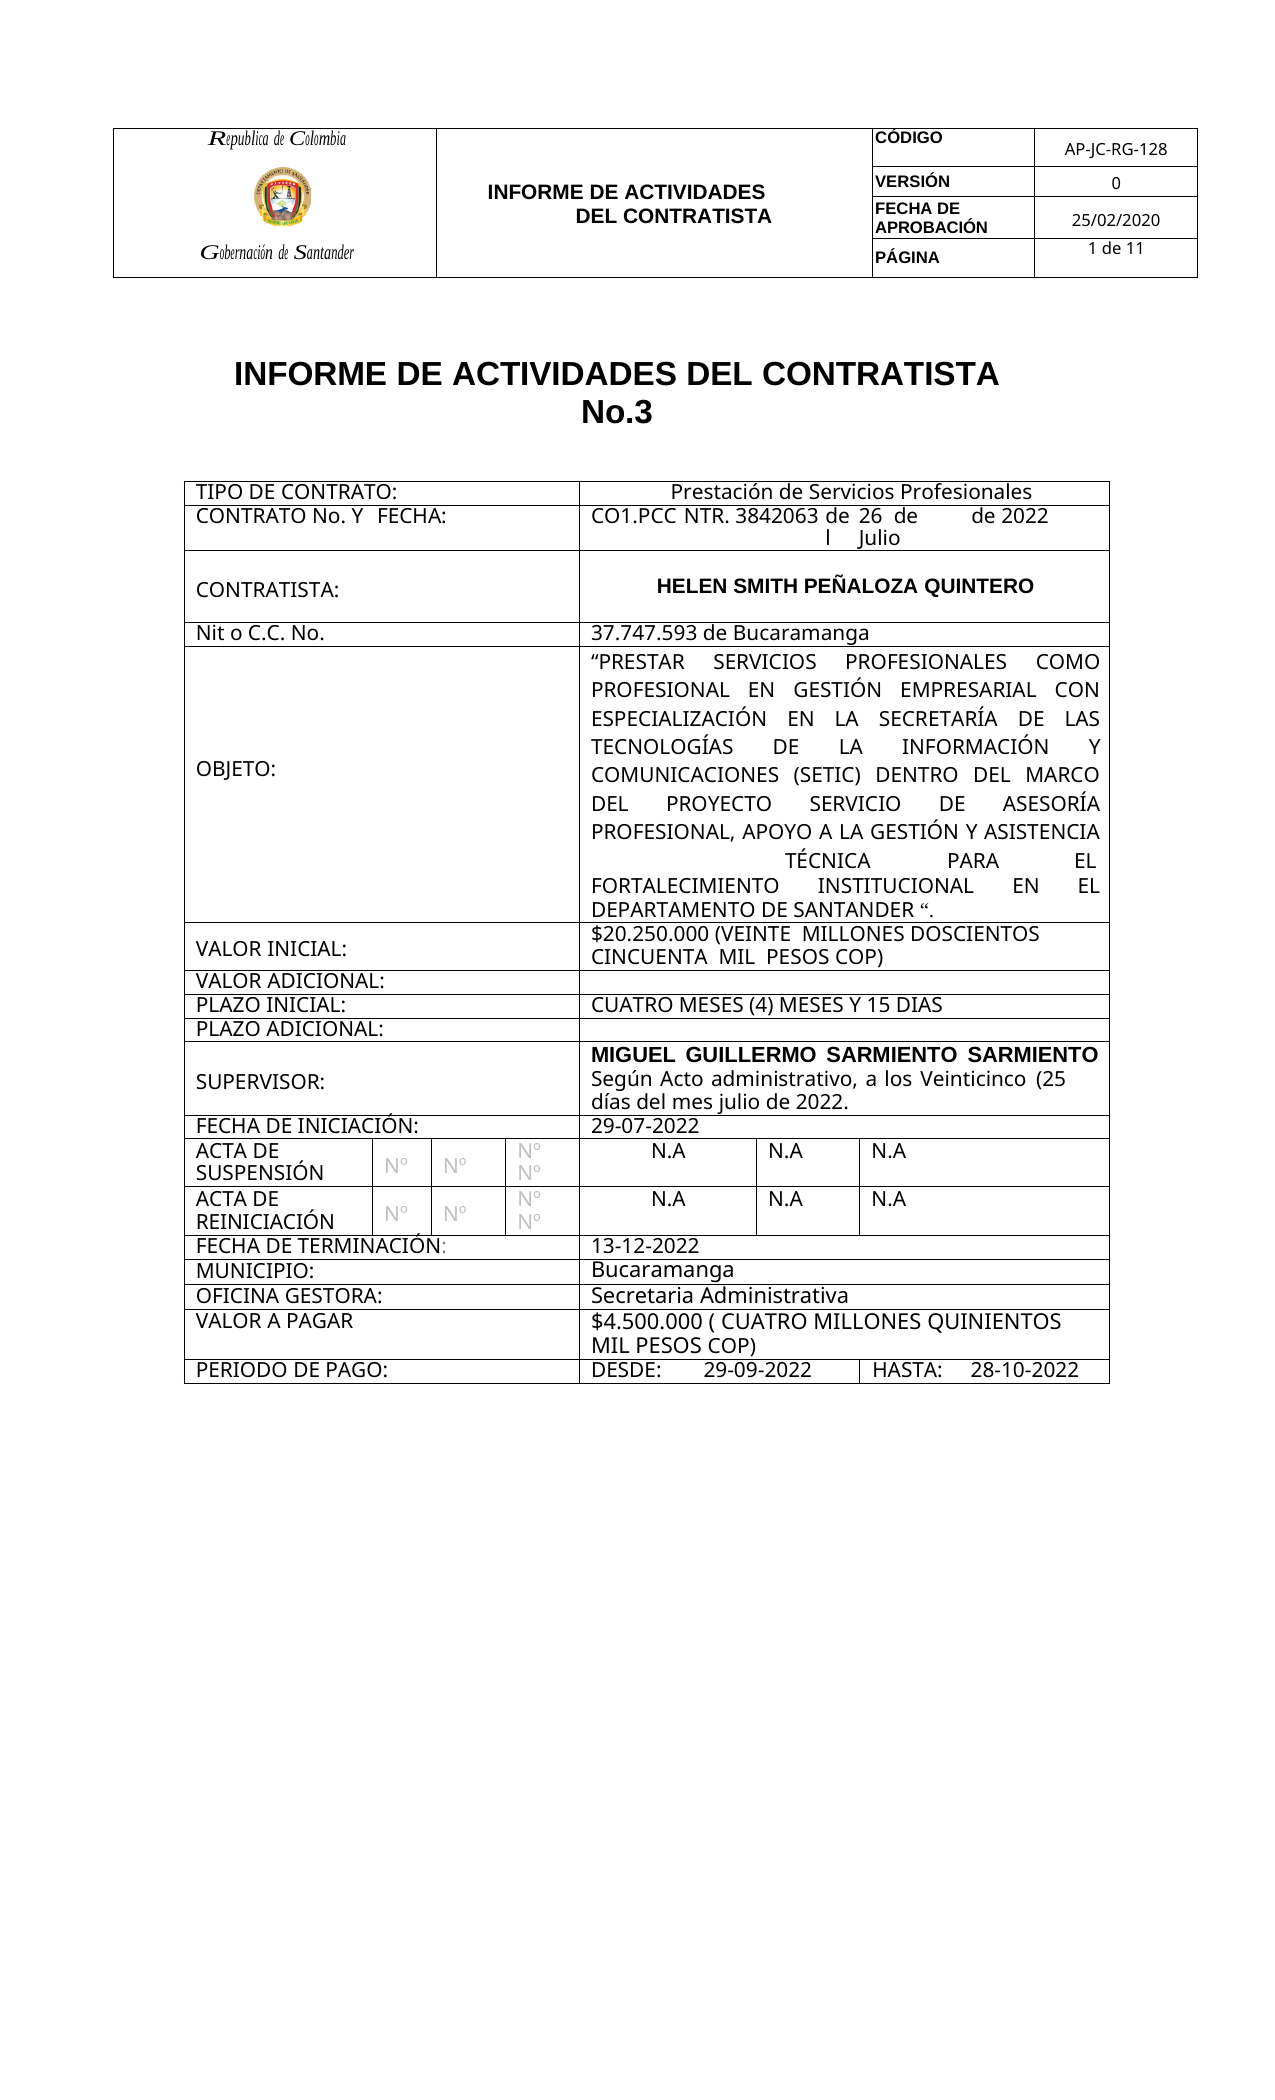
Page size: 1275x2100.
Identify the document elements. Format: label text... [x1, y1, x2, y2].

table_cell N.A [580, 1187, 756, 1234]
table_cell 26 de Julio [854, 506, 966, 550]
table_cell 37.747.593 de Bucaramanga [580, 623, 1109, 646]
table_cell N.A [860, 1139, 1109, 1186]
table_cell NTR. 3842063 [685, 506, 820, 550]
table_cell ACTA DE SUSPENSIÓN [185, 1139, 372, 1186]
table_cell FECHA: [372, 506, 579, 550]
table_cell FECHA DE INICIACIÓN: [185, 1116, 579, 1138]
table_cell FECHA DE TERMINACIÓN: [185, 1236, 579, 1258]
table_cell Nº [373, 1187, 431, 1234]
table_cell MIGUEL GUILLERMO SARMIENTO SARMIENTO Según Acto administrativo, a los Veinticinco (25 días del mes julio de 2022. [580, 1042, 1109, 1114]
table_cell Nº Nº [506, 1187, 579, 1234]
table_cell N.A [757, 1187, 859, 1234]
table_cell Nº [432, 1187, 505, 1234]
table_cell OFICINA GESTORA: [185, 1285, 579, 1309]
table_cell CONTRATO No. Y [185, 506, 372, 550]
table_cell $4.500.000 ( CUATRO MILLONES QUINIENTOS MIL PESOS COP) [580, 1310, 1109, 1359]
table_cell PERIODO DE PAGO: [185, 1360, 579, 1383]
table_cell VALOR A PAGAR [185, 1310, 579, 1359]
table_cell Secretaria Administrativa [580, 1285, 1109, 1309]
table_cell DESDE: [580, 1360, 684, 1383]
table_cell CUATRO MESES (4) MESES Y 15 DIAS [580, 995, 1109, 1017]
table_cell HASTA: 28-10-2022 [860, 1360, 1109, 1383]
table_cell N.A [580, 1139, 756, 1186]
table_cell N.A [757, 1139, 859, 1186]
table_cell Nº [373, 1139, 431, 1186]
table_cell CO1.PCC [580, 506, 684, 550]
table_cell $20.250.000 (VEINTE MILLONES DOSCIENTOS CINCUENTA MIL PESOS COP) [580, 923, 1109, 969]
table_cell VALOR INICIAL: [185, 923, 579, 969]
table_cell Nit o C.C. No. [185, 623, 579, 646]
table_cell del [820, 506, 853, 550]
table_cell CONTRATISTA: [185, 551, 579, 622]
table_cell “PRESTAR SERVICIOS PROFESIONALES COMO PROFESIONAL EN GESTIÓN EMPRESARIAL CON ESPECIALIZACIÓN EN LA SECRETARÍA DE LAS TECNOLOGÍAS DE LA INFORMACIÓN Y COMUNICACIONES (SETIC) DENTRO DEL MARCO DEL PROYECTO SERVICIO DE ASESORÍA PROFESIONAL, APOYO A LA GESTIÓN Y ASISTENCIA TÉCNICA PARA EL FORTALECIMIENTO INSTITUCIONAL EN EL DEPARTAMENTO DE SANTANDER “. [580, 647, 1109, 922]
table_cell N.A [860, 1187, 1109, 1234]
table_cell PLAZO ADICIONAL: [185, 1019, 579, 1041]
table_cell de 2022 [966, 506, 1109, 550]
table_cell Nº Nº [506, 1139, 579, 1186]
table_header Prestación de Servicios Profesionales [580, 482, 1109, 505]
table_cell ACTA DE REINICIACIÓN [185, 1187, 372, 1234]
table_cell [580, 971, 1109, 993]
table_cell PLAZO INICIAL: [185, 995, 579, 1017]
table_cell Nº [432, 1139, 505, 1186]
table_cell MUNICIPIO: [185, 1260, 579, 1283]
table_cell 13-12-2022 [580, 1236, 1109, 1258]
table_cell Bucaramanga [580, 1260, 1109, 1283]
table_cell [580, 1019, 1109, 1041]
table_cell VALOR ADICIONAL: [185, 971, 579, 993]
picture [253, 166, 312, 227]
table_cell SUPERVISOR: [185, 1042, 579, 1114]
table_cell OBJETO: [185, 647, 579, 922]
table_cell HELEN SMITH PEÑALOZA QUINTERO [580, 551, 1109, 622]
table_cell 29-07-2022 [580, 1116, 1109, 1138]
text INFORME DE ACTIVIDADES DEL CONTRATISTA No.3 [194, 354, 1039, 431]
table_cell 29-09-2022 [685, 1360, 859, 1383]
table_header TIPO DE CONTRATO: [185, 482, 579, 505]
